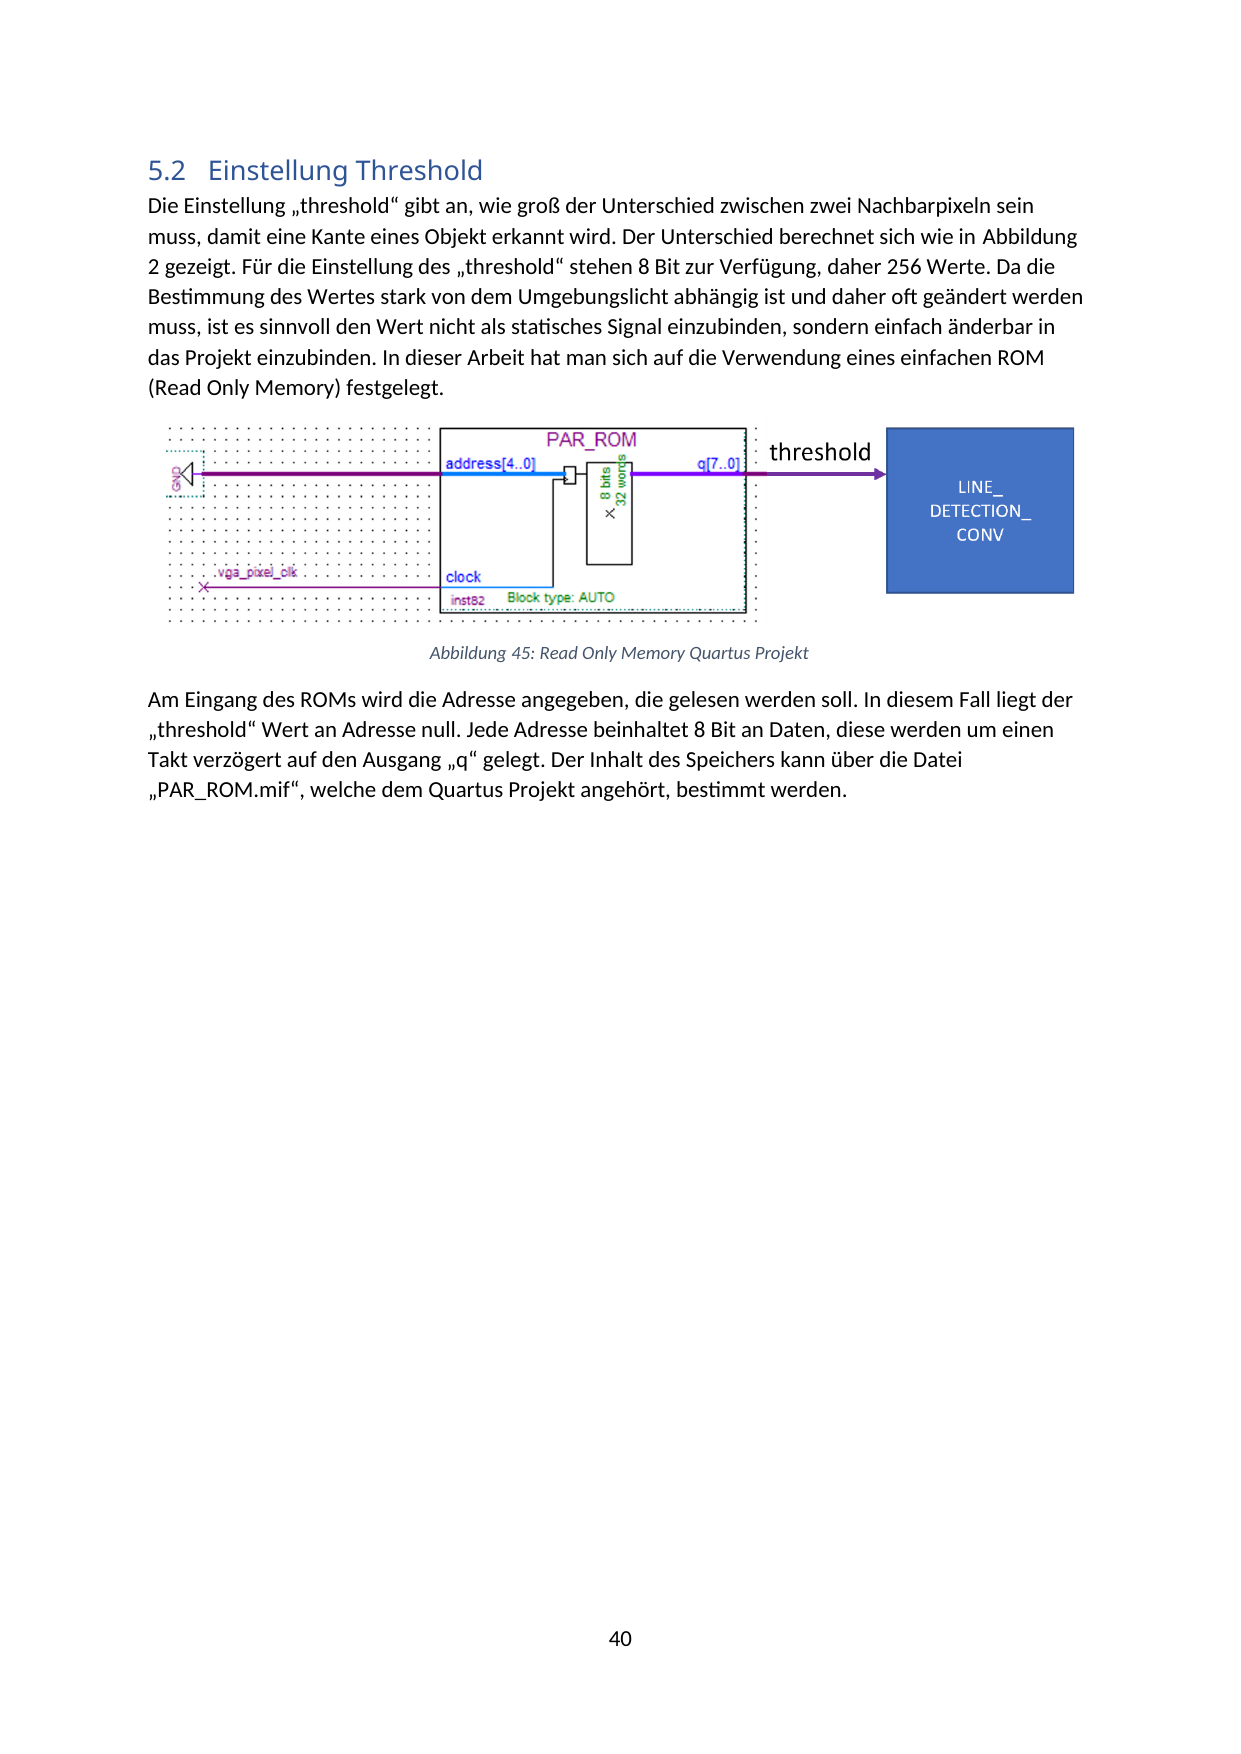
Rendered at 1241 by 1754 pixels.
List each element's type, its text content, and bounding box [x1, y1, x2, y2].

text Abbildung : Read Only Memory Quartus Projekt [148, 641, 1093, 664]
text Am Eingang des ROMs wird die Adresse angegeben, die gelesen werden soll. In diesem Fall liegt der „threshold“ Wert an Adresse null. Jede Adresse beinhaltet 8 Bit an Daten, diese werden um einen Takt verzögert auf den Ausgang „q“ gelegt. Der Inhalt des Speichers kann über die Datei „PAR_ROM.mif“, welche dem Quartus Projekt angehört, bestimmt werden. [148, 685, 1093, 803]
picture [166, 419, 1075, 623]
subtitle Einstellung Threshold [148, 152, 1093, 189]
text Die Einstellung „threshold“ gibt an, wie groß der Unterschied zwischen zwei Nachbarpixeln sein muss, damit eine Kante eines Objekt erkannt wird. Der Unterschied berechnet sich wie in Abbildung 2 gezeigt. Für die Einstellung des „threshold“ stehen 8 Bit zur Verfügung, daher 256 Werte. Da die Bestimmung des Wertes stark von dem Umgebungslicht abhängig ist und daher oft geändert werden muss, ist es sinnvoll den Wert nicht als statisches Signal einzubinden, sondern einfach änderbar in das Projekt einzubinden. In dieser Arbeit hat man sich auf die Verwendung eines einfachen ROM (Read Only Memory) festgelegt. [148, 192, 1093, 401]
